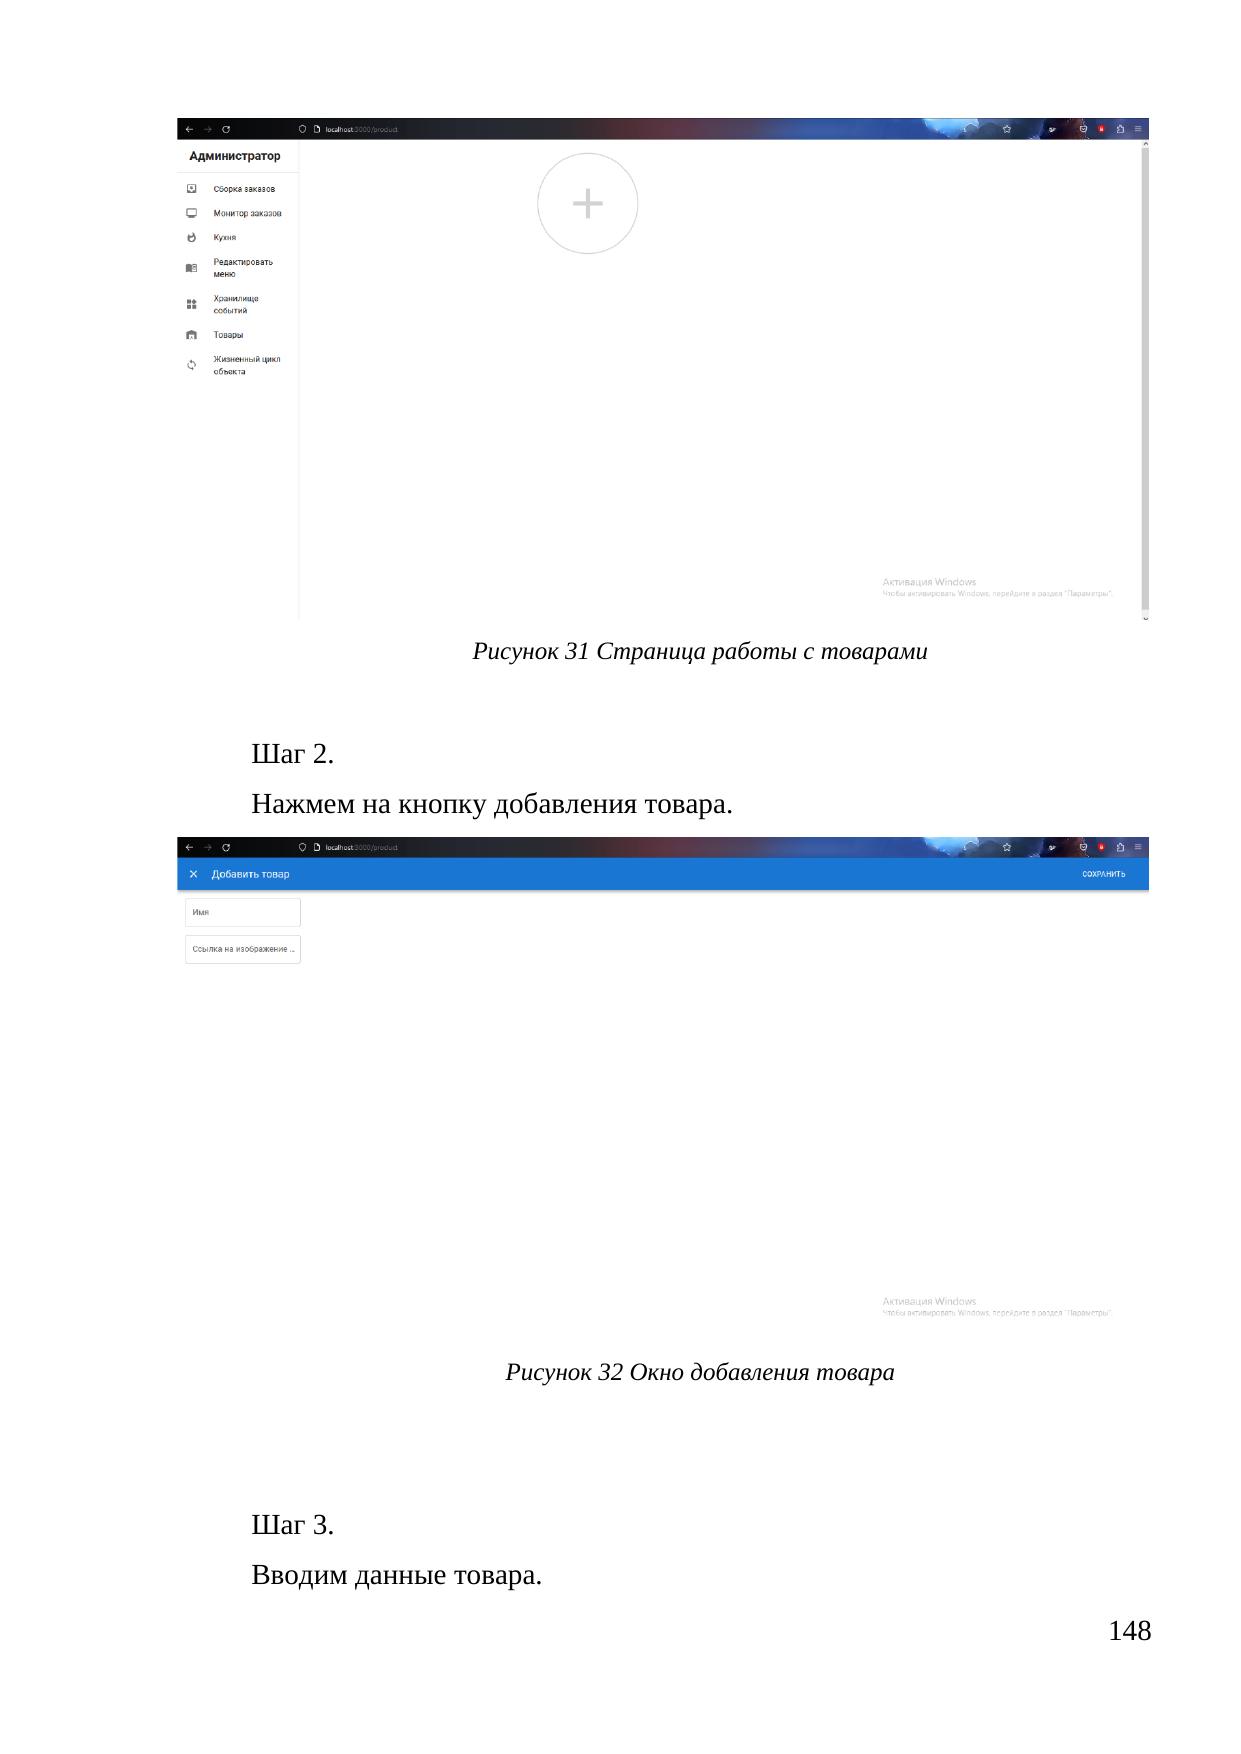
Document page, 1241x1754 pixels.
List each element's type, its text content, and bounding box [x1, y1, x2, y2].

picture [177, 837, 1149, 1341]
text Вводим данные товара. [177, 1557, 1152, 1591]
text Шаг 3. [177, 1507, 1152, 1541]
text Шаг 2. [177, 736, 1152, 770]
text Нажмем на кнопку добавления товара. [177, 787, 1152, 820]
picture [177, 118, 1149, 620]
